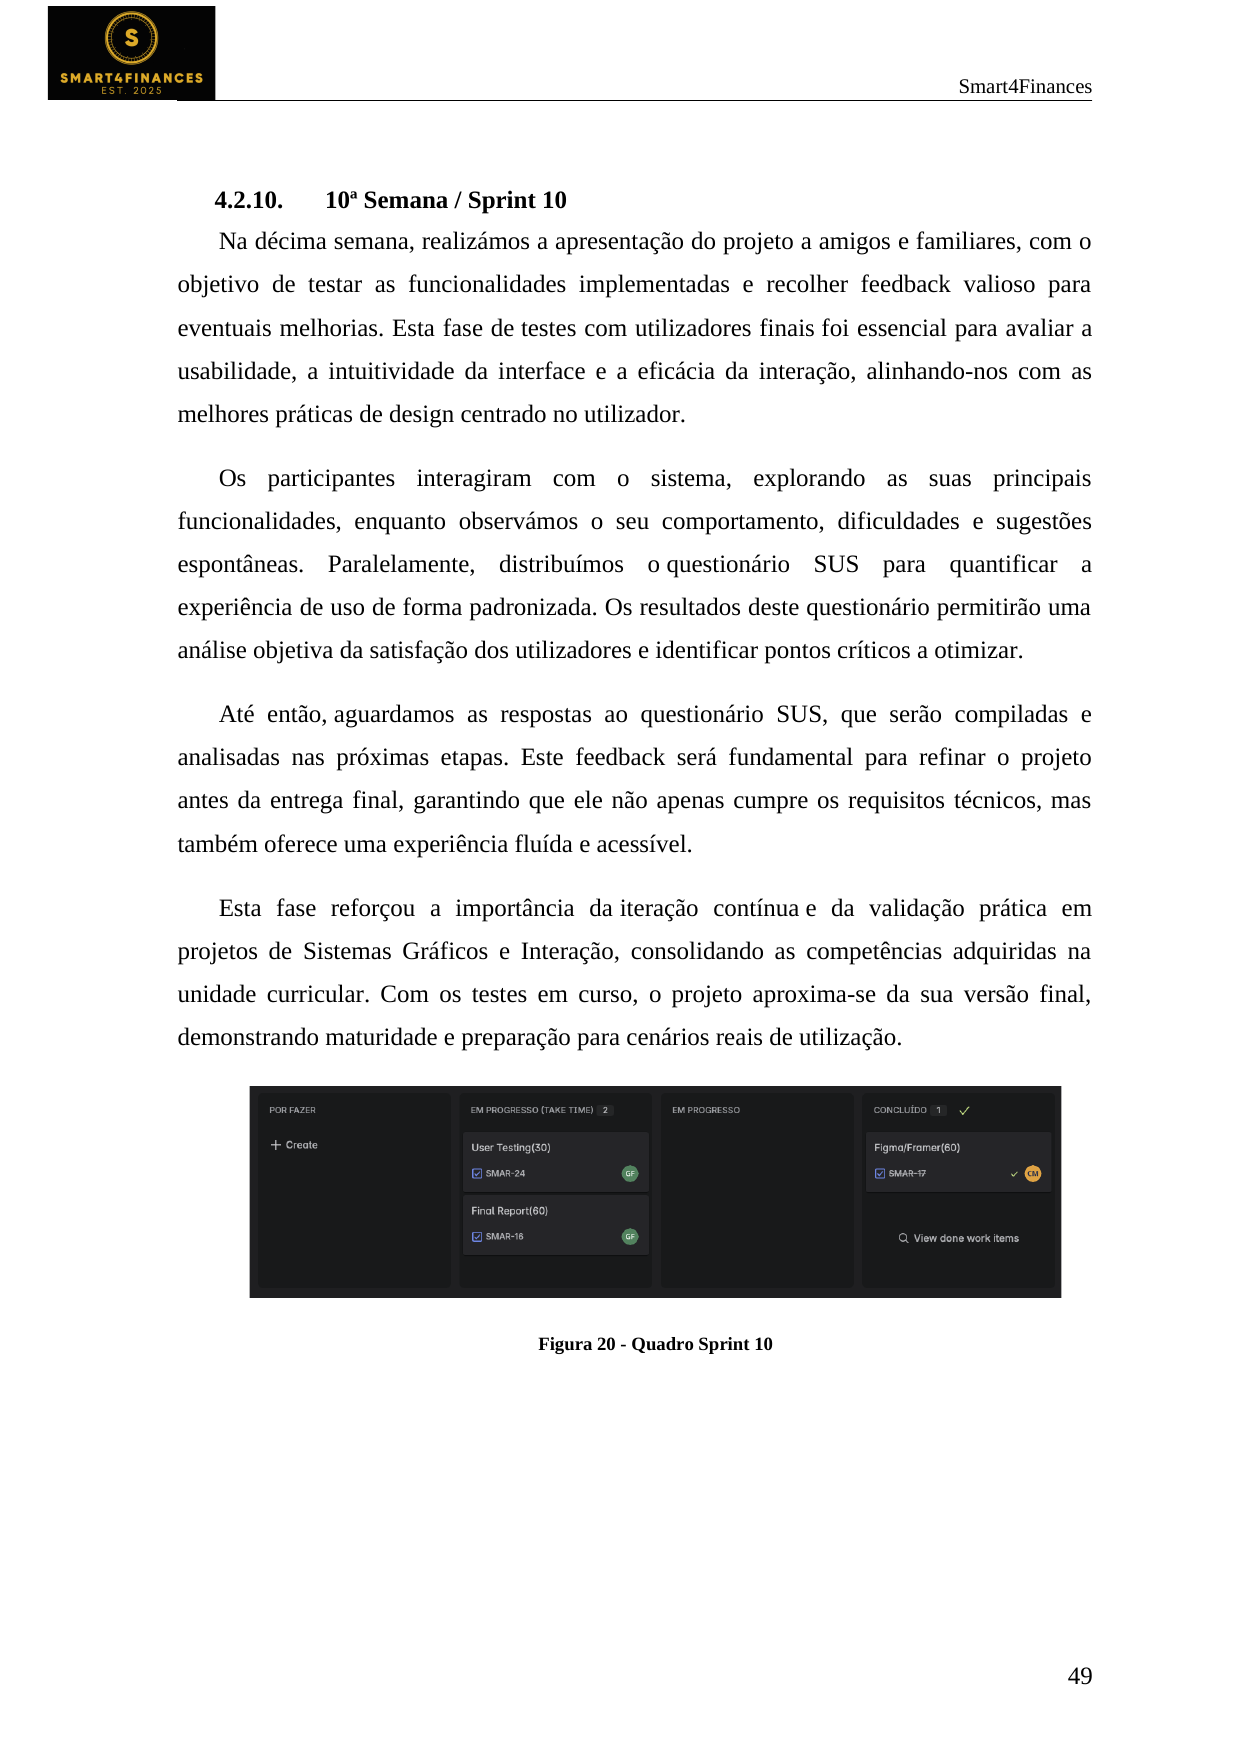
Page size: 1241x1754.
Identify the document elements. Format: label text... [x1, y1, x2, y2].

picture [47, 6, 216, 100]
subtitle 10ª Semana / Sprint 10 [214, 185, 1092, 214]
text Na décima semana, realizámos a apresentação do projeto a amigos e familiares, com o objetivo de testar as funcionalidades implementadas e recolher feedback valioso para eventuais melhorias. Esta fase de testes com utilizadores finais foi essencial para avaliar a usabilidade, a intuitividade da interface e a eficácia da interação, alinhando-nos com as melhores práticas de design centrado no utilizador. [177, 226, 1092, 428]
picture [249, 1086, 1062, 1298]
text Os participantes interagiram com o sistema, explorando as suas principais funcionalidades, enquanto observámos o seu comportamento, dificuldades e sugestões espontâneas. Paralelamente, distribuímos o questionário SUS para quantificar a experiência de uso de forma padronizada. Os resultados deste questionário permitirão uma análise objetiva da satisfação dos utilizadores e identificar pontos críticos a otimizar. [177, 463, 1092, 664]
text Até então, aguardamos as respostas ao questionário SUS, que serão compiladas e analisadas nas próximas etapas. Este feedback será fundamental para refinar o projeto antes da entrega final, garantindo que ele não apenas cumpre os requisitos técnicos, mas também oferece uma experiência fluída e acessível. [177, 699, 1092, 857]
text Esta fase reforçou a importância da iteração contínua e da validação prática em projetos de Sistemas Gráficos e Interação, consolidando as competências adquiridas na unidade curricular. Com os testes em curso, o projeto aproxima-se da sua versão final, demonstrando maturidade e preparação para cenários reais de utilização. [177, 893, 1092, 1051]
text Figura - Quadro Sprint 10 [177, 1333, 1092, 1355]
